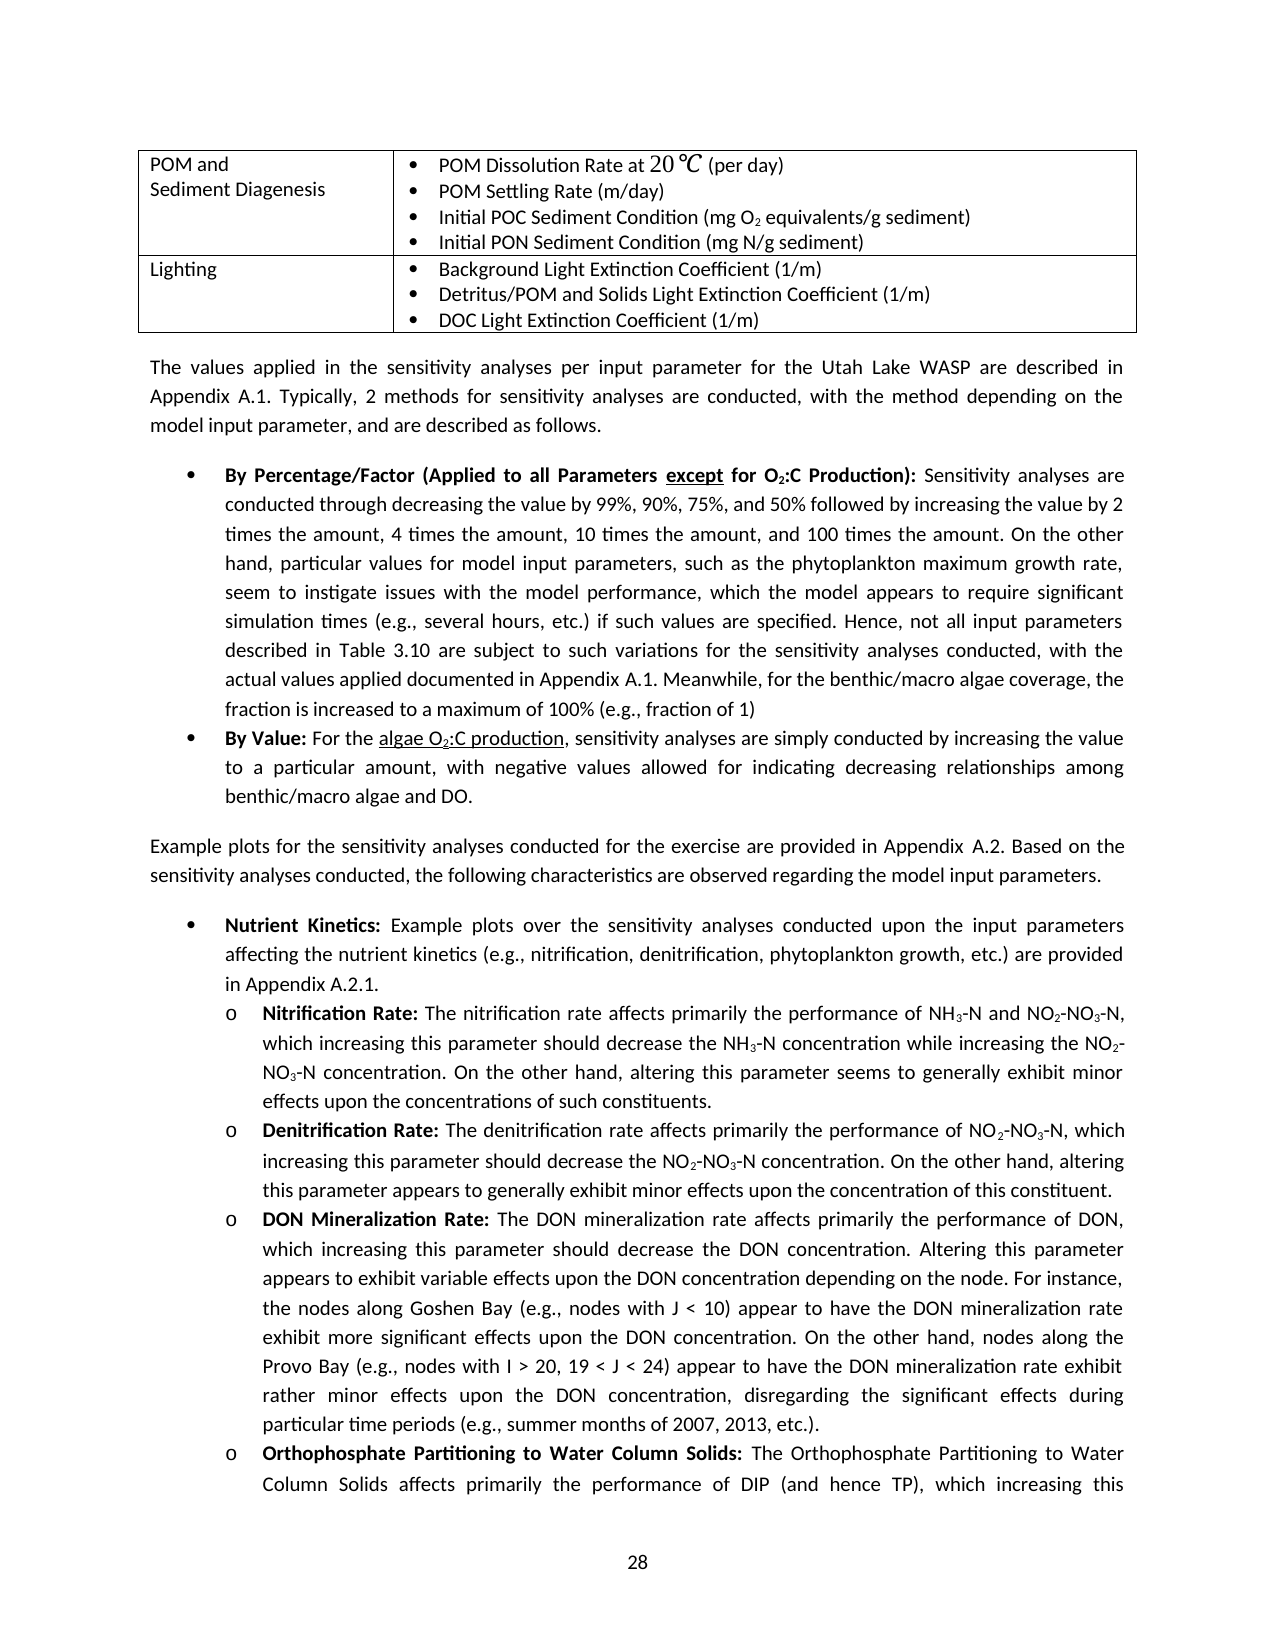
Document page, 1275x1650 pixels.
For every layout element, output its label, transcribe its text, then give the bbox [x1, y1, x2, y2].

table_cell Lighting [139, 256, 393, 332]
table_cell Background Light Extinction Coefficient (1/m) Detritus/POM and Solids Light Extinction Coefficient (1/m) DOC Light Extinction Coefficient (1/m) [394, 256, 1136, 332]
list Denitrification Rate: The denitrification rate affects primarily the performance of NO2-NO3-N, which increasing this parameter should decrease the NO2-NO3-N concentration. On the other hand, altering this parameter appears to generally exhibit minor effects upon the concentration of this constituent. [225, 1118, 1125, 1202]
list Nitrification Rate: The nitrification rate affects primarily the performance of NH3-N and NO2-NO3-N, which increasing this parameter should decrease the NH3-N concentration while increasing the NO2-NO3-N concentration. On the other hand, altering this parameter seems to generally exhibit minor effects upon the concentrations of such constituents. [225, 1000, 1125, 1114]
list Nutrient Kinetics: Example plots over the sensitivity analyses conducted upon the input parameters affecting the nutrient kinetics (e.g., nitrification, denitrification, phytoplankton growth, etc.) are provided in Appendix A.2.1. [187, 912, 1125, 996]
table_cell POM Dissolution Rate at (per day) POM Settling Rate (m/day) Initial POC Sediment Condition (mg O2 equivalents/g sediment) Initial PON Sediment Condition (mg N/g sediment) [394, 151, 1136, 255]
list DON Mineralization Rate: The DON mineralization rate affects primarily the performance of DON, which increasing this parameter should decrease the DON concentration. Altering this parameter appears to exhibit variable effects upon the DON concentration depending on the node. For instance, the nodes along Goshen Bay (e.g., nodes with J < 10) appear to have the DON mineralization rate exhibit more significant effects upon the DON concentration. On the other hand, nodes along the Provo Bay (e.g., nodes with I > 20, 19 < J < 24) appear to have the DON mineralization rate exhibit rather minor effects upon the DON concentration, disregarding the significant effects during particular time periods (e.g., summer months of 2007, 2013, etc.). [225, 1206, 1125, 1437]
text Example plots for the sensitivity analyses conducted for the exercise are provided in Appendix A.2. Based on the sensitivity analyses conducted, the following characteristics are observed regarding the model input parameters. [150, 833, 1125, 888]
text The values applied in the sensitivity analyses per input parameter for the Utah Lake WASP are described in Appendix A.1. Typically, 2 methods for sensitivity analyses are conducted, with the method depending on the model input parameter, and are described as follows. [150, 354, 1125, 438]
list By Value: For the algae O2:C production, sensitivity analyses are simply conducted by increasing the value to a particular amount, with negative values allowed for indicating decreasing relationships among benthic/macro algae and DO. [187, 725, 1125, 809]
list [225, 1441, 1125, 1496]
table_cell POM and Sediment Diagenesis [139, 151, 393, 255]
